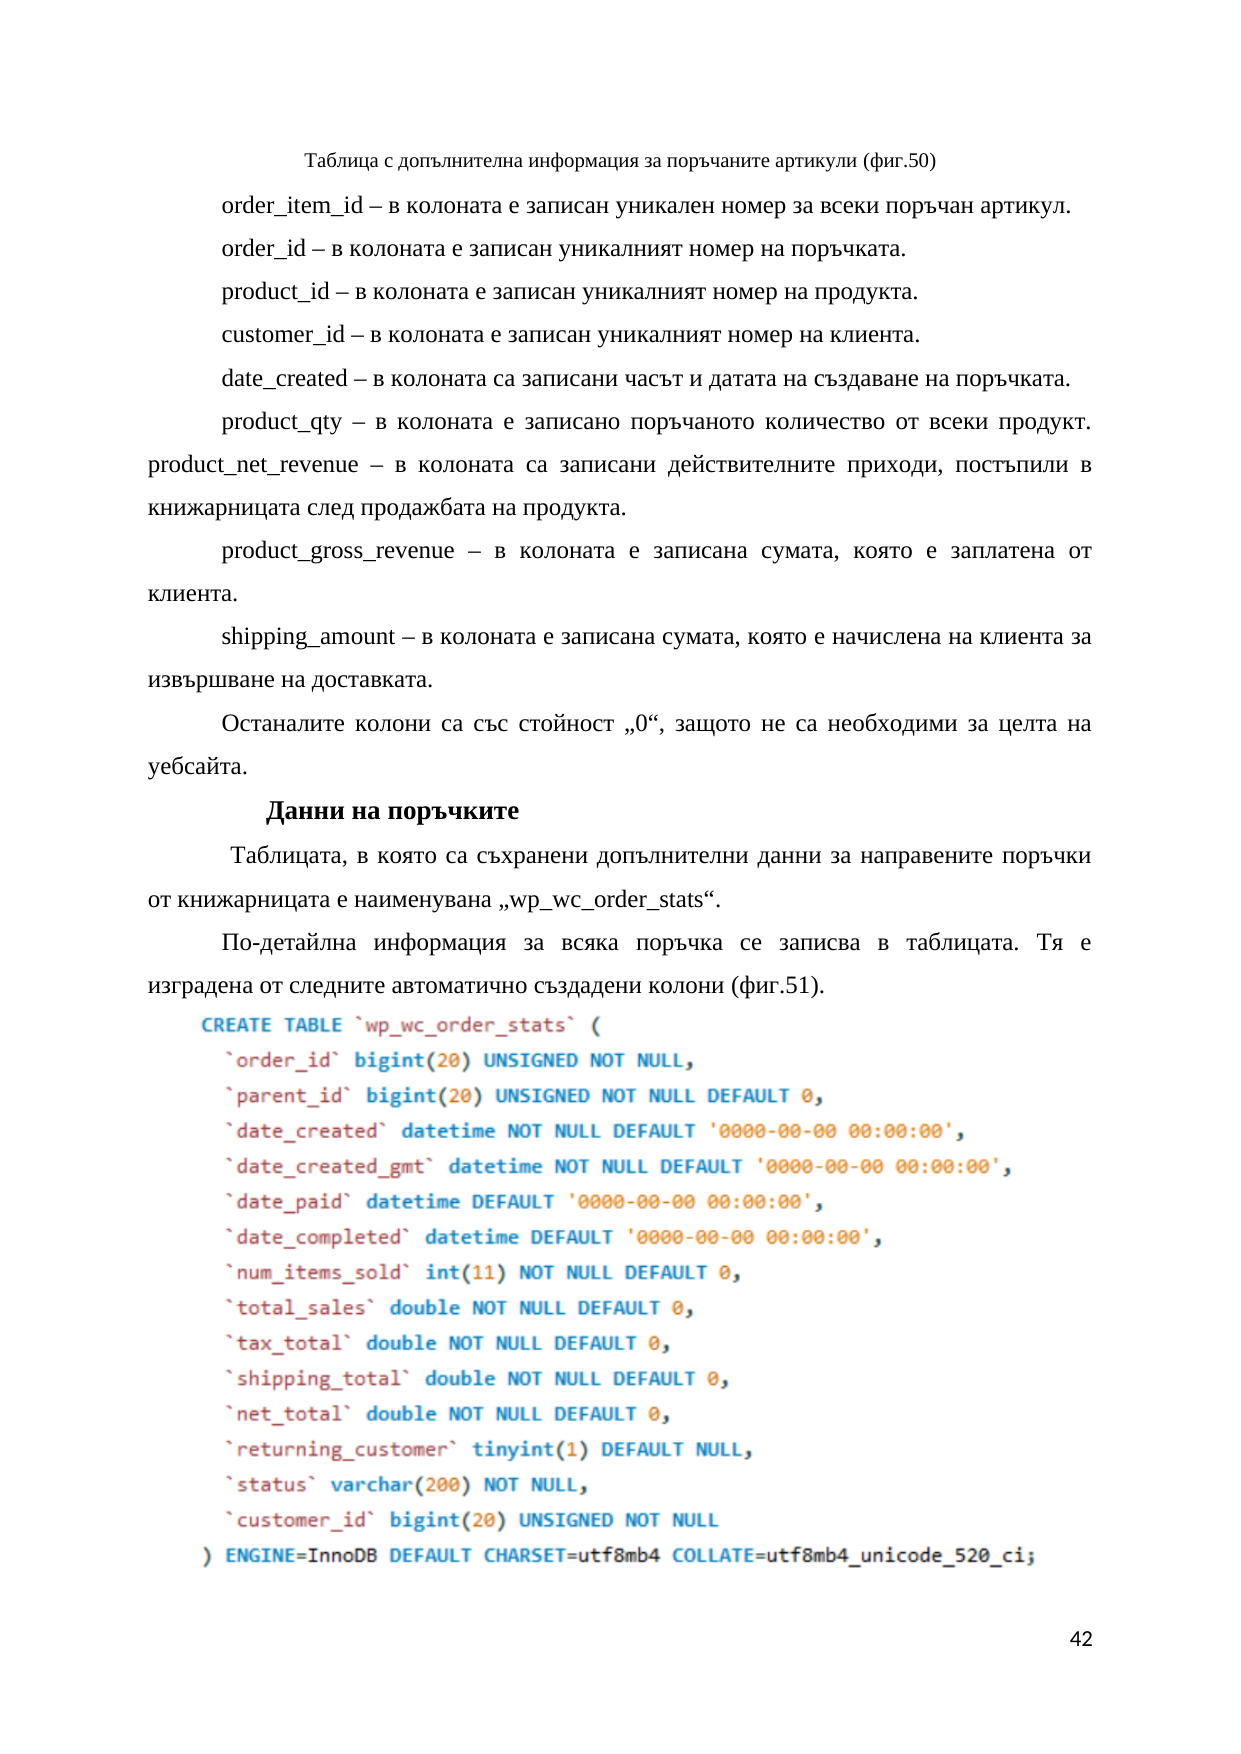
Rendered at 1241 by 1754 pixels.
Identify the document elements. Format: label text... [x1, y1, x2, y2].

text Останалите колони са със стойност „0“, защото не са необходими за целта на уебсайта. [148, 708, 1093, 779]
text order_item_id – в колоната е записан уникален номер за всеки поръчан артикул. [148, 190, 1093, 219]
text order_id – в колоната е записан уникалният номер на поръчката. [148, 233, 1093, 262]
text Таблицата, в която са съхранени допълнителни данни за направените поръчки от книжарницата е наименувана „wp_wc_order_stats“. [148, 841, 1093, 912]
text Таблица с допълнителна информация за поръчаните артикули (фиг.50) [148, 148, 1093, 172]
text date_created – в колоната са записани часът и датата на създаване на поръчката. [148, 363, 1093, 391]
text product_qty – в колоната е записано поръчаното количество от всеки продукт. product_net_revenue – в колоната са записани действителните приходи, постъпили в книжарницата след продажбата на продукта. [148, 406, 1093, 521]
text product_gross_revenue – в колоната е записана сумата, която е заплатена от клиента. [148, 535, 1093, 607]
text По-детайлна информация за всяка поръчка се записва в таблицата. Тя е изградена от следните автоматично създадени колони (фиг.51). [148, 927, 1093, 999]
text product_id – в колоната е записан уникалният номер на продукта. [148, 276, 1093, 305]
text customer_id – в колоната е записан уникалният номер на клиента. [148, 319, 1093, 348]
text shipping_amount – в колоната е записана сумата, която е начислена на клиента за извършване на доставката. [148, 621, 1093, 693]
picture [194, 1010, 1046, 1579]
text Данни на поръчките [148, 794, 1093, 825]
